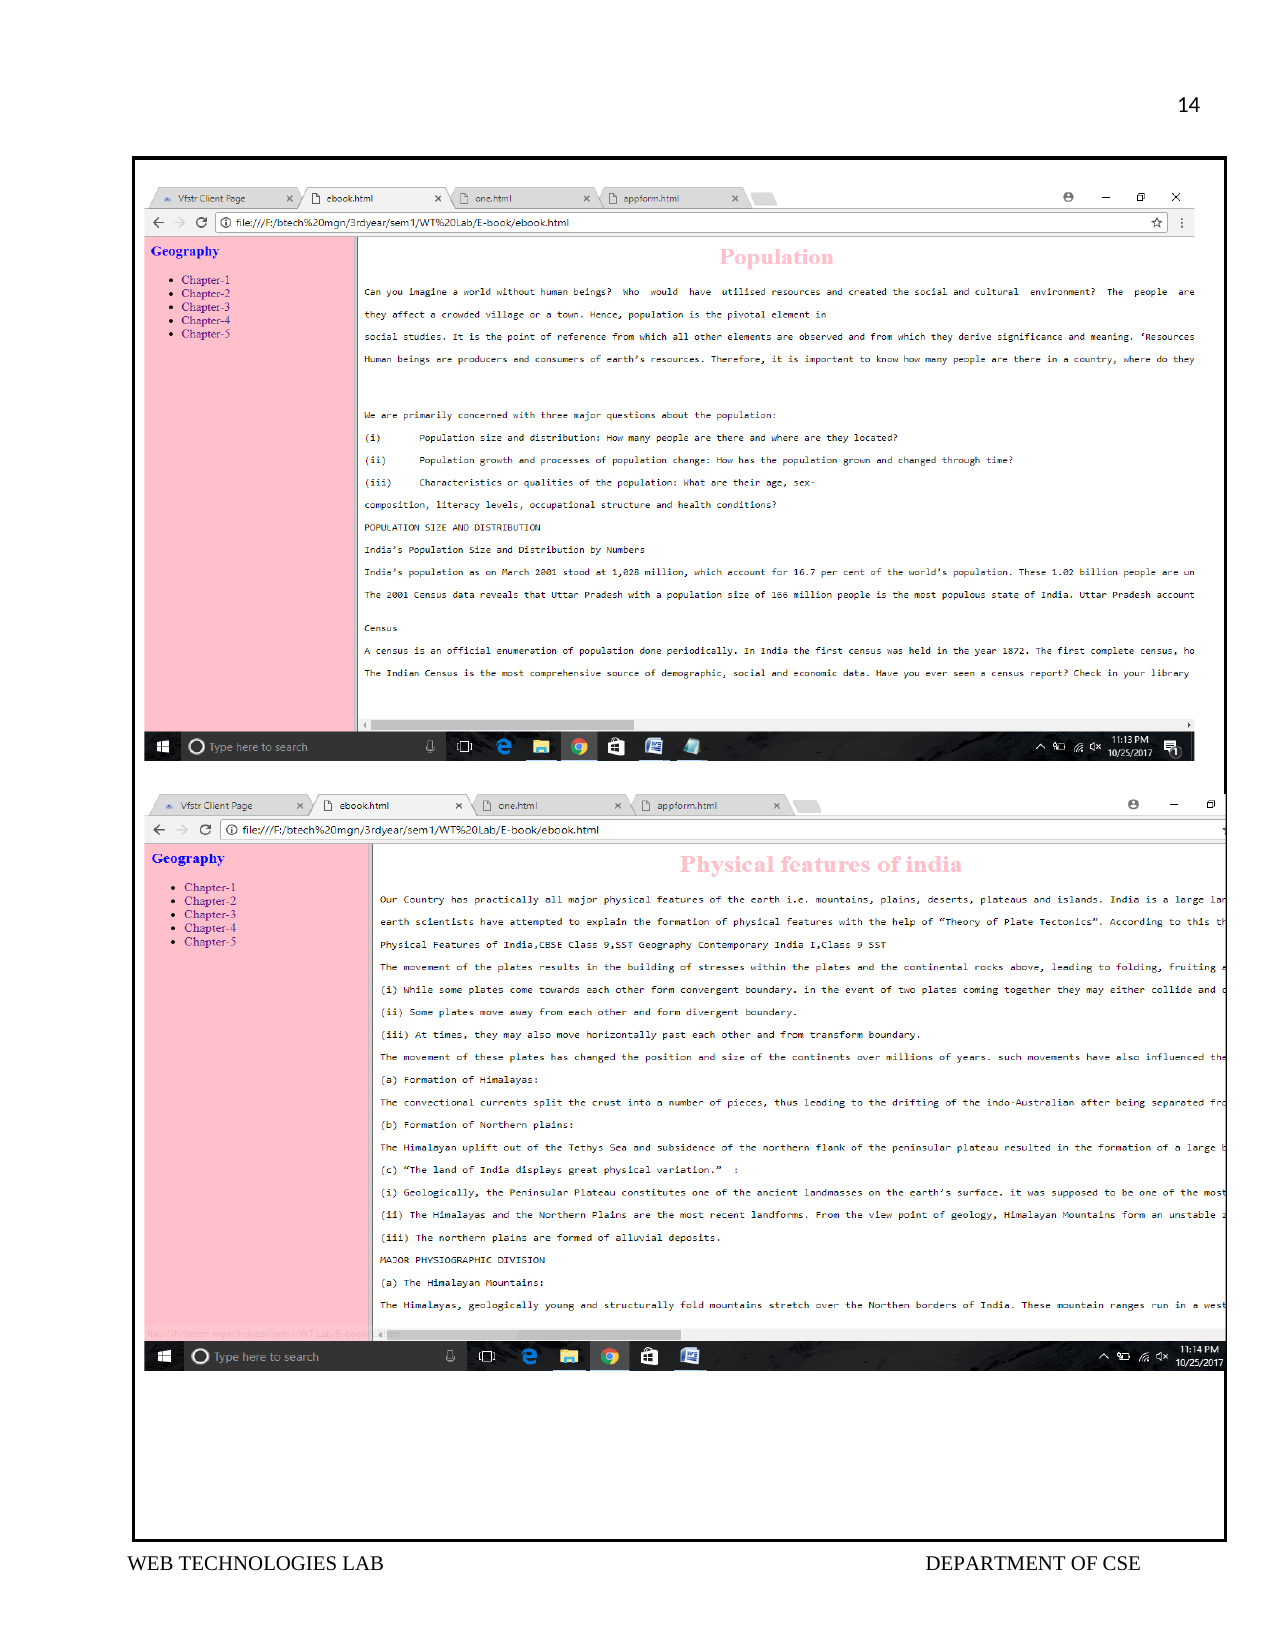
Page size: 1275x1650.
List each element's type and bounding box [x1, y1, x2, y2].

picture [144, 794, 1226, 1371]
table_header [135, 160, 1224, 1539]
picture [144, 187, 1195, 761]
